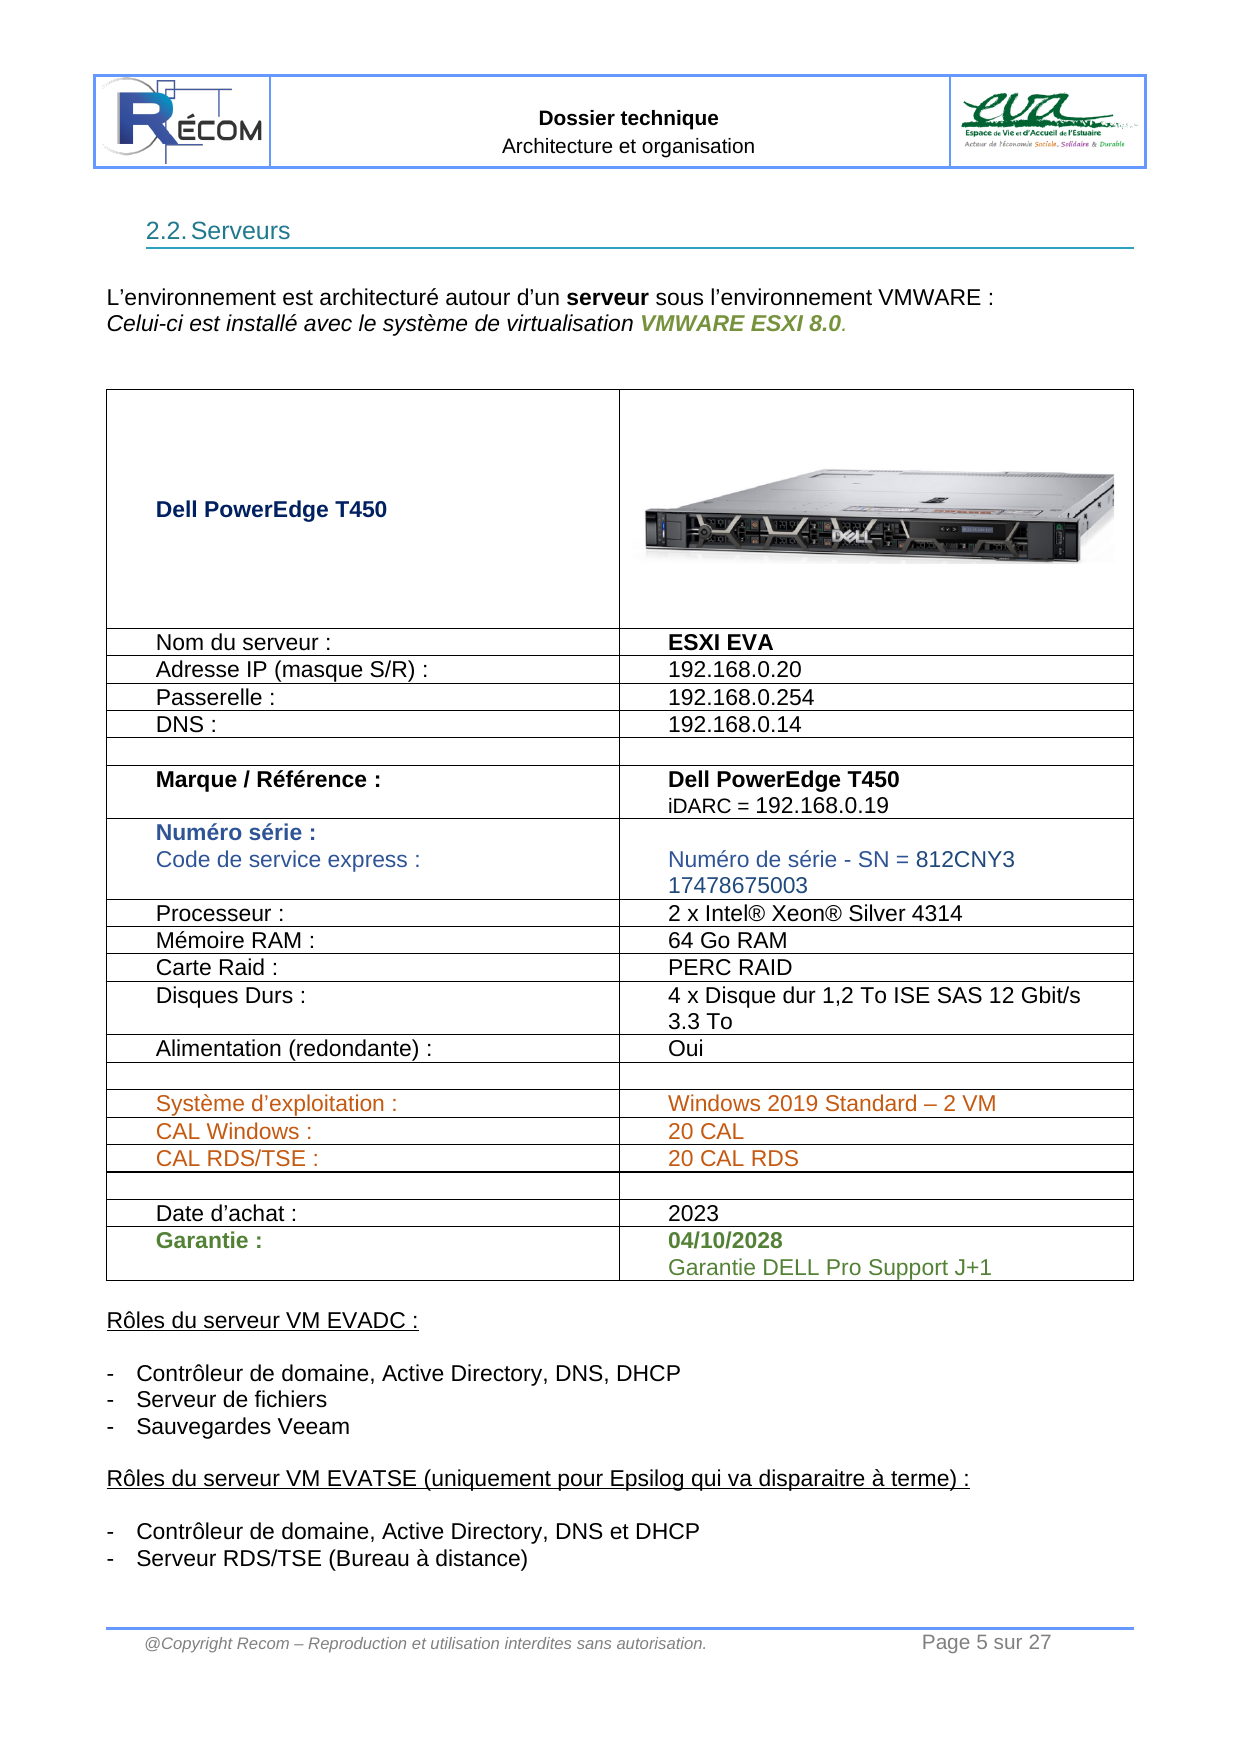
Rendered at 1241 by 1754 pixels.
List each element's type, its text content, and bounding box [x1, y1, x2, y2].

table_cell 192.168.0.20 [620, 656, 1133, 682]
table_cell Carte Raid : [107, 954, 619, 981]
table_cell ESXI EVA [620, 629, 1133, 655]
table_cell Système d’exploitation : [107, 1090, 619, 1117]
table_cell Numéro série : Code de service express : [107, 819, 619, 898]
table_cell [107, 1063, 619, 1089]
table_cell Oui [620, 1035, 1133, 1062]
list Contrôleur de domaine, Active Directory, DNS, DHCP [106, 1360, 1134, 1386]
table_cell 20 CAL RDS [620, 1145, 1133, 1171]
list Serveur de fichiers [106, 1386, 1134, 1413]
table_cell Garantie : [107, 1227, 619, 1280]
text Rôles du serveur VM EVATSE (uniquement pour Epsilog qui va disparaitre à terme) : [106, 1465, 1134, 1492]
table_cell 192.168.0.254 [620, 684, 1133, 710]
table_cell CAL RDS/TSE : [107, 1145, 619, 1171]
table_cell Processeur : [107, 900, 619, 926]
text Rôles du serveur VM EVADC : [106, 1307, 1134, 1334]
table_cell 64 Go RAM [620, 927, 1133, 953]
table_cell 2 x Intel® Xeon® Silver 4314 [620, 900, 1133, 926]
table_cell Passerelle : [107, 684, 619, 710]
table_cell [107, 738, 619, 764]
table_cell Marque / Référence : [107, 766, 619, 818]
table_cell [107, 1173, 619, 1199]
table_cell [620, 738, 1133, 764]
table_cell Date d’achat : [107, 1200, 619, 1226]
table_cell 20 CAL [620, 1118, 1133, 1144]
text Celui-ci est installé avec le système de virtualisation VMWARE ESXI 8.0. [106, 310, 1134, 337]
table_header Dell PowerEdge T450 [107, 390, 619, 628]
table_cell Alimentation (redondante) : [107, 1035, 619, 1062]
picture [101, 77, 263, 166]
table_cell PERC RAID [620, 954, 1133, 981]
table_cell Windows 2019 Standard – 2 VM [620, 1090, 1133, 1117]
table_cell Adresse IP (masque S/R) : [107, 656, 619, 682]
table_cell 4 x Disque dur 1,2 To ISE SAS 12 Gbit/s 3.3 To [620, 982, 1133, 1034]
list Serveur RDS/TSE (Bureau à distance) [106, 1544, 1134, 1571]
table_cell Nom du serveur : [107, 629, 619, 655]
table_cell [620, 1063, 1133, 1089]
list Contrôleur de domaine, Active Directory, DNS et DHCP [106, 1518, 1134, 1544]
table_header [620, 390, 1133, 628]
table_cell 04/10/2028 Garantie DELL Pro Support J+1 [620, 1227, 1133, 1280]
table_cell DNS : [107, 711, 619, 737]
table_cell 2023 [620, 1200, 1133, 1226]
table_cell Dell PowerEdge T450 iDARC = 192.168.0.19 [620, 766, 1133, 818]
table_cell 192.168.0.14 [620, 711, 1133, 737]
table_cell Numéro de série - SN = 812CNY3 17478675003 [620, 819, 1133, 898]
table_cell Disques Durs : [107, 982, 619, 1034]
subtitle Serveurs [146, 216, 1134, 247]
table_cell CAL Windows : [107, 1118, 619, 1144]
table_cell [620, 1173, 1133, 1199]
picture [629, 437, 1114, 563]
table_cell Mémoire RAM : [107, 927, 619, 953]
text L’environnement est architecturé autour d’un serveur sous l’environnement VMWARE : [106, 284, 1134, 310]
picture [961, 92, 1143, 151]
list Sauvegardes Veeam [106, 1413, 1134, 1439]
